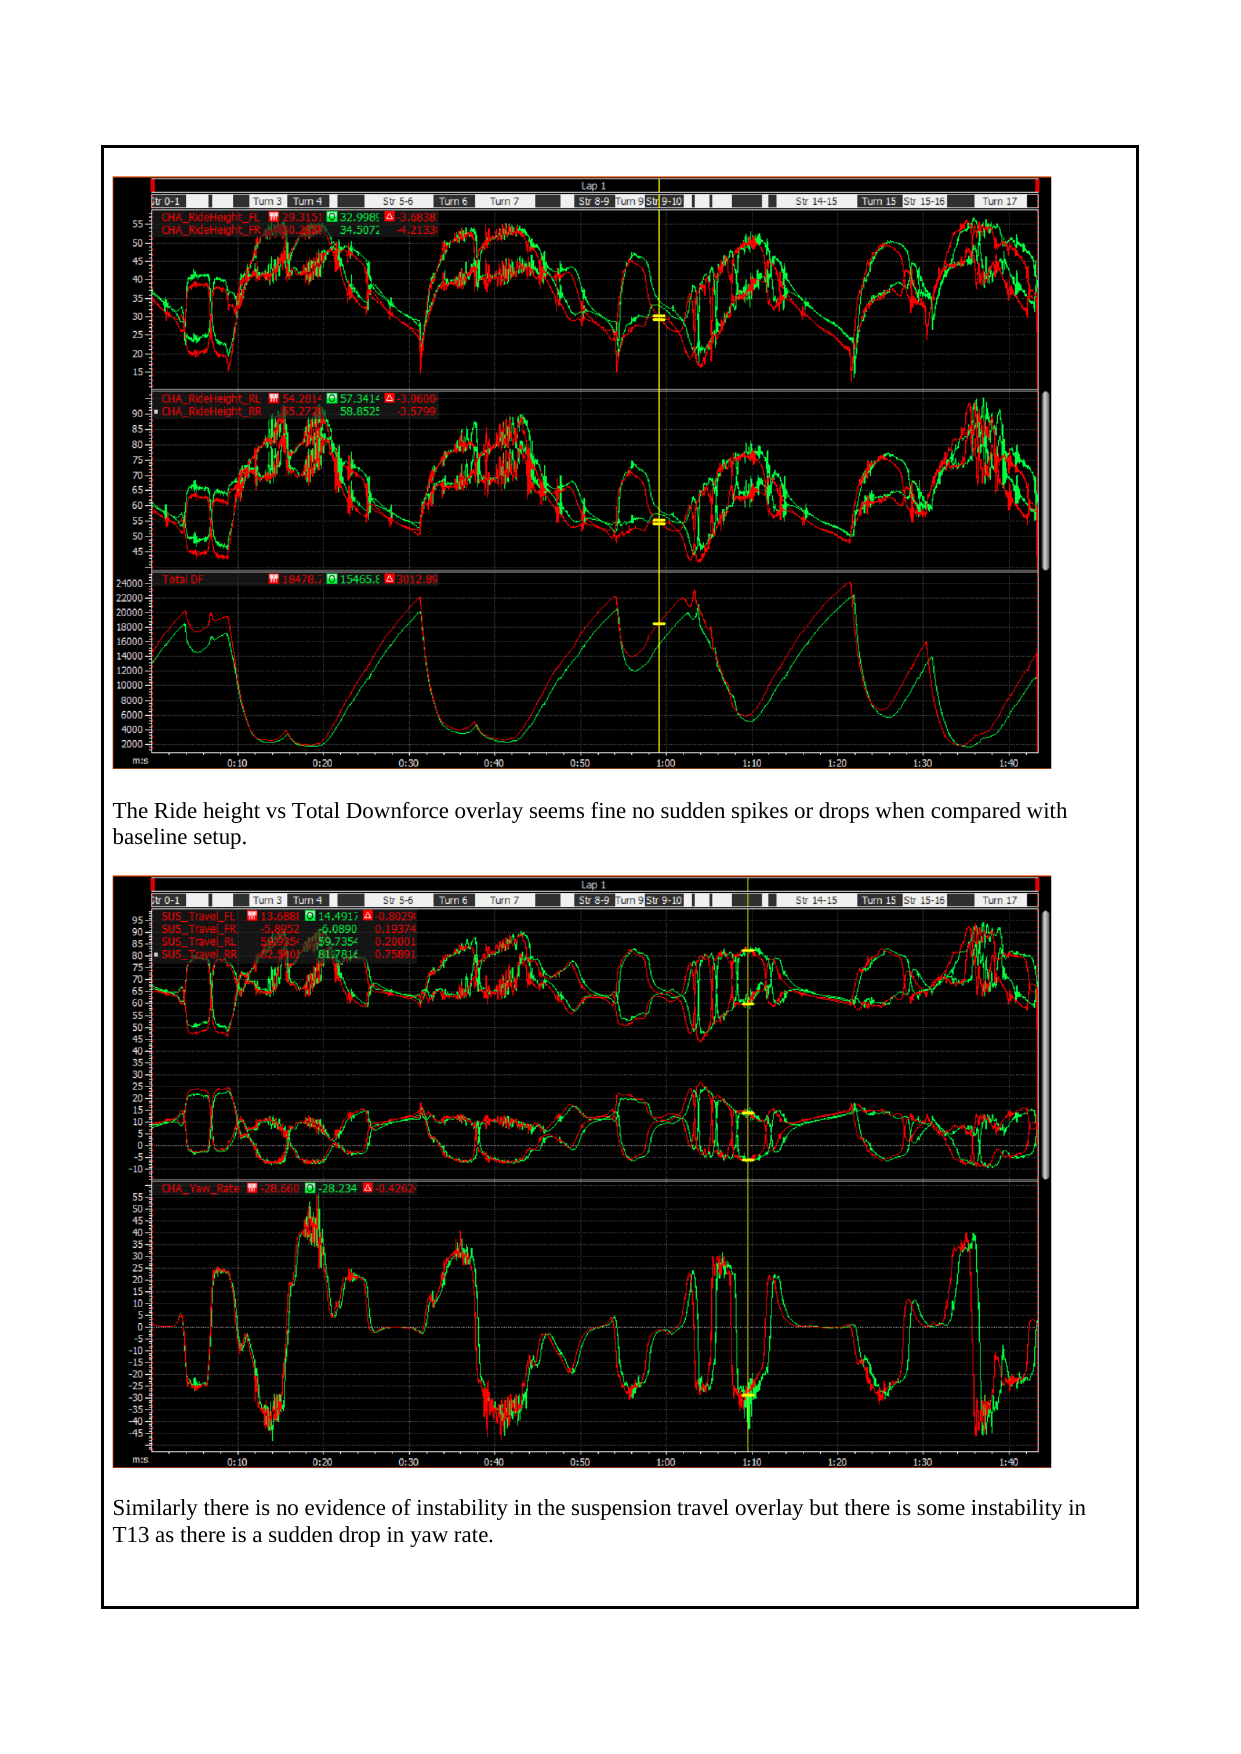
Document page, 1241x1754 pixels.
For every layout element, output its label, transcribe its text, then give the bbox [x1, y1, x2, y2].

picture [112, 875, 1052, 1468]
picture [112, 176, 1052, 769]
list Similarly there is no evidence of instability in the suspension travel overlay but there is some instability in T13 as there is a sudden drop in yaw rate. [112, 1494, 1128, 1547]
list The Ride height vs Total Downforce overlay seems fine no sudden spikes or drops when compared with baseline setup. [112, 797, 1128, 849]
